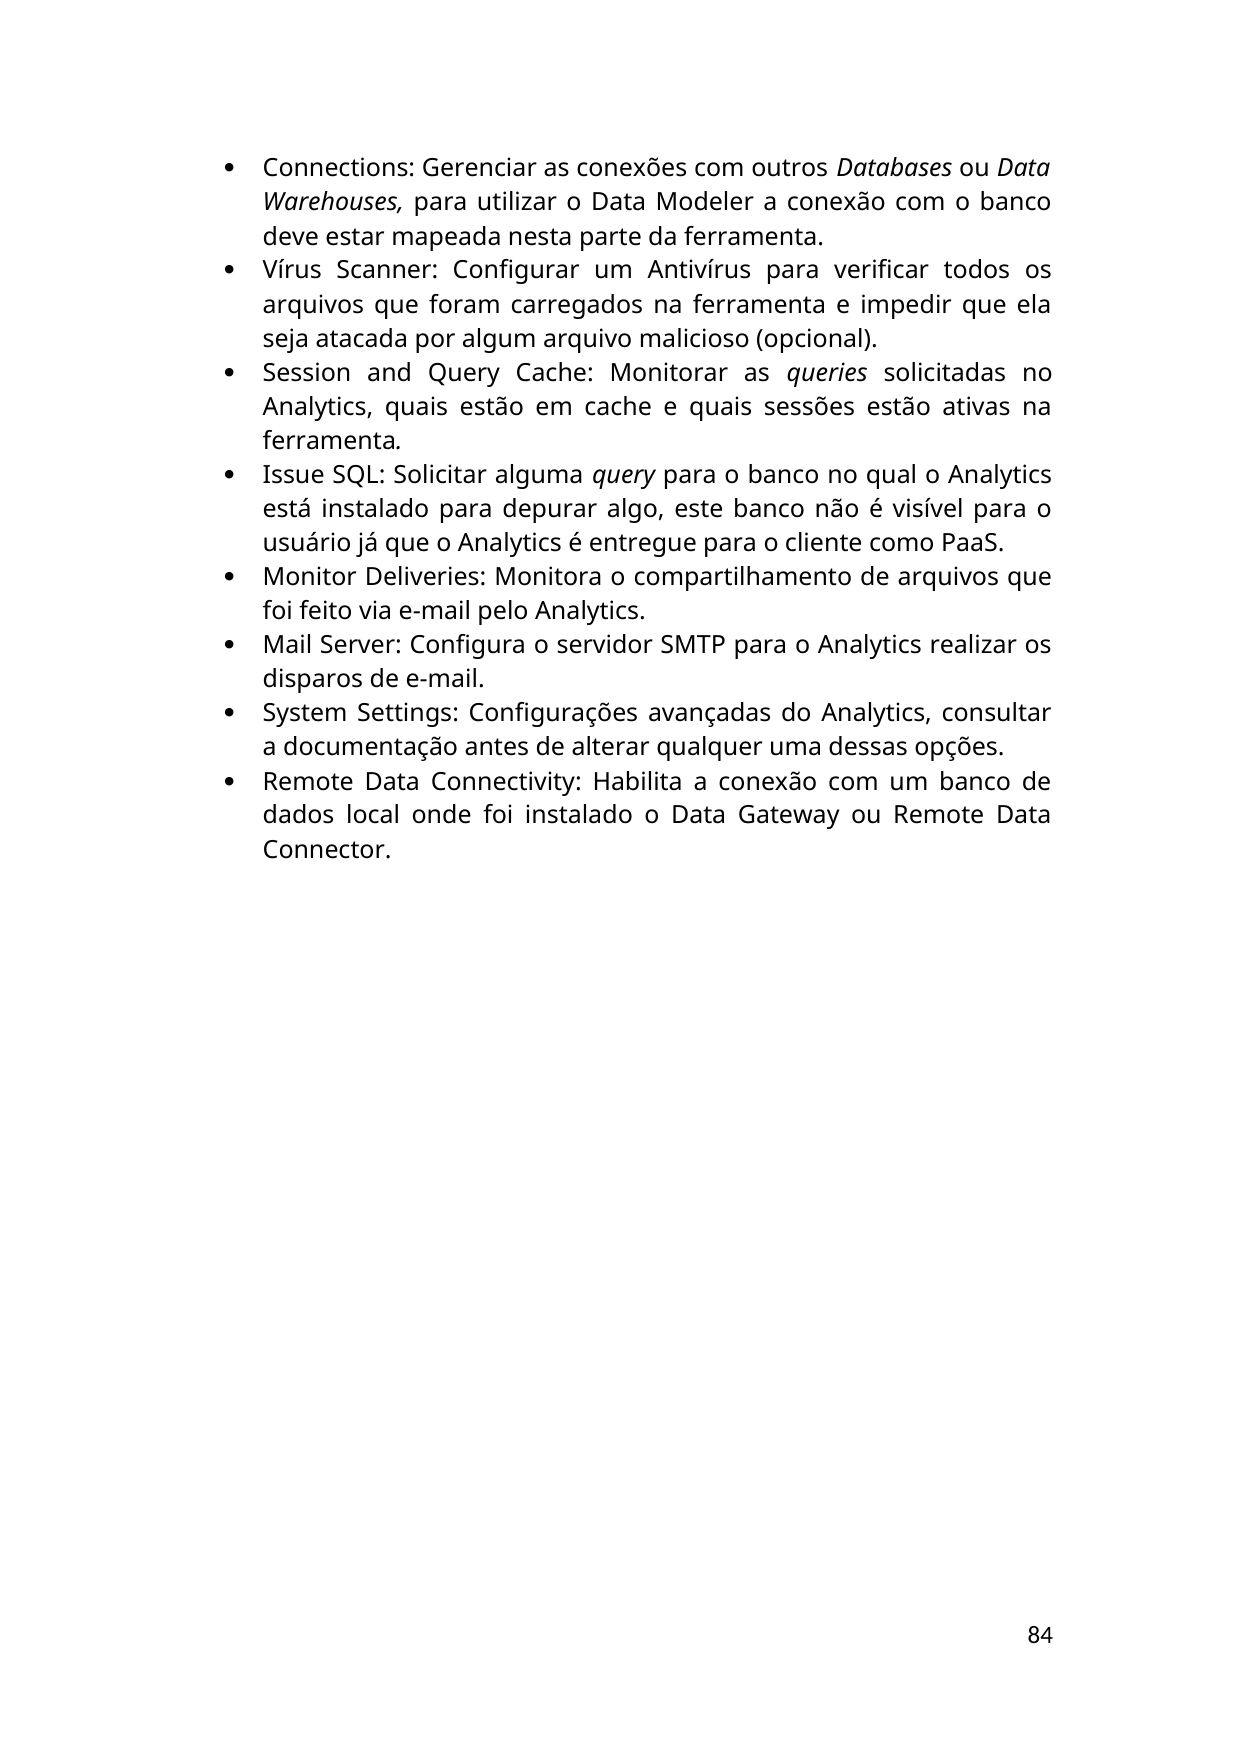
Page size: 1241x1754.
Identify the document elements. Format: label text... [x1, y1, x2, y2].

list Mail Server: Configura o servidor SMTP para o Analytics realizar os disparos de e-mail. [225, 627, 1053, 695]
list Vírus Scanner: Configurar um Antivírus para verificar todos os arquivos que foram carregados na ferramenta e impedir que ela seja atacada por algum arquivo malicioso (opcional). [225, 252, 1053, 354]
list Session and Query Cache: Monitorar as queries solicitadas no Analytics, quais estão em cache e quais sessões estão ativas na ferramenta. [225, 354, 1053, 457]
list Connections: Gerenciar as conexões com outros Databases ou Data Warehouses, para utilizar o Data Modeler a conexão com o banco deve estar mapeada nesta parte da ferramenta. [225, 150, 1053, 252]
list Remote Data Connectivity: Habilita a conexão com um banco de dados local onde foi instalado o Data Gateway ou Remote Data Connector. [225, 763, 1053, 865]
list Monitor Deliveries: Monitora o compartilhamento de arquivos que foi feito via e-mail pelo Analytics. [225, 559, 1053, 627]
list System Settings: Configurações avançadas do Analytics, consultar a documentação antes de alterar qualquer uma dessas opções. [225, 695, 1053, 763]
list Issue SQL: Solicitar alguma query para o banco no qual o Analytics está instalado para depurar algo, este banco não é visível para o usuário já que o Analytics é entregue para o cliente como PaaS. [225, 457, 1053, 559]
